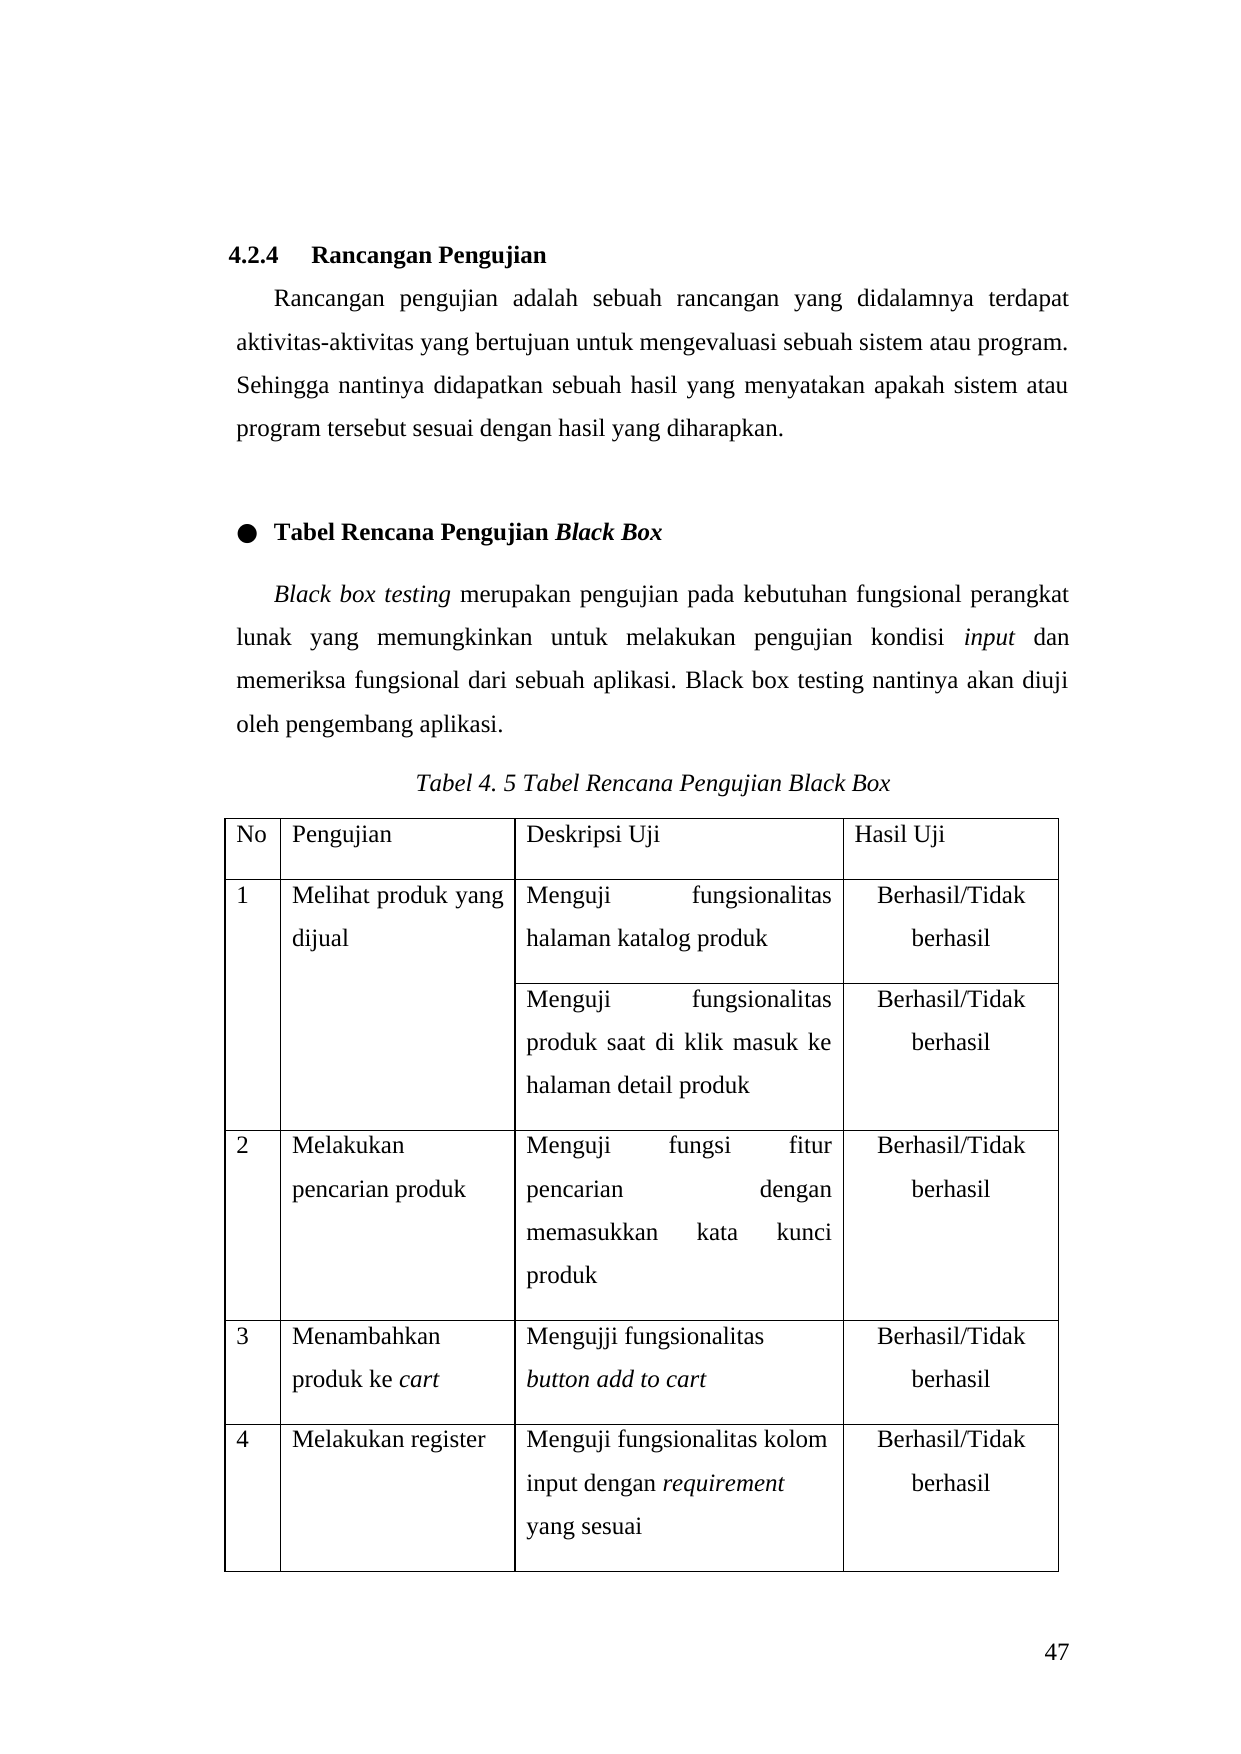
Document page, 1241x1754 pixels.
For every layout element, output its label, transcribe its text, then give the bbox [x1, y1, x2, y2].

table_cell Melakukan pencarian produk [281, 1131, 514, 1320]
table_header Hasil Uji [844, 819, 1058, 879]
table_header No [226, 819, 280, 879]
table_cell Berhasil/Tidak berhasil [844, 984, 1058, 1129]
table_cell Berhasil/Tidak berhasil [844, 880, 1058, 983]
table_header Pengujian [281, 819, 514, 879]
table_cell 2 [226, 1131, 280, 1320]
table_cell Berhasil/Tidak berhasil [844, 1131, 1058, 1320]
table_cell 3 [226, 1321, 280, 1423]
list Tabel Rencana Pengujian Black Box [236, 504, 1069, 555]
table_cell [844, 1425, 1058, 1571]
subtitle Rancangan Pengujian [228, 240, 1069, 269]
text Rancangan pengujian adalah sebuah rancangan yang didalamnya terdapat aktivitas-aktivitas yang bertujuan untuk mengevaluasi sebuah sistem atau program. Sehingga nantinya didapatkan sebuah hasil yang menyatakan apakah sistem atau program tersebut sesuai dengan hasil yang diharapkan. [236, 283, 1069, 442]
table_cell Melihat produk yang dijual [281, 880, 514, 1129]
table_cell Menguji fungsionalitas kolom input dengan requirement yang sesuai [516, 1425, 843, 1571]
table_cell Menambahkan produk ke cart [281, 1321, 514, 1423]
table_cell Menguji fungsionalitas halaman katalog produk [516, 880, 843, 983]
text Black box testing merupakan pengujian pada kebutuhan fungsional perangkat lunak yang memungkinkan untuk melakukan pengujian kondisi input dan memeriksa fungsional dari sebuah aplikasi. Black box testing nantinya akan diuji oleh pengembang aplikasi. [236, 579, 1069, 737]
text Tabel 4. 5 Tabel Rencana Pengujian Black Box [236, 768, 1069, 797]
table_cell 4 [226, 1425, 280, 1571]
table_cell Menguji fungsi fitur pencarian dengan memasukkan kata kunci produk [516, 1131, 843, 1320]
table_header Deskripsi Uji [516, 819, 843, 879]
table_cell Berhasil/Tidak berhasil [844, 1321, 1058, 1423]
table_cell 1 [226, 880, 280, 1129]
table_cell Melakukan register [281, 1425, 514, 1571]
table_cell Mengujji fungsionalitas button add to cart [516, 1321, 843, 1423]
table_cell Menguji fungsionalitas produk saat di klik masuk ke halaman detail produk [516, 984, 843, 1129]
